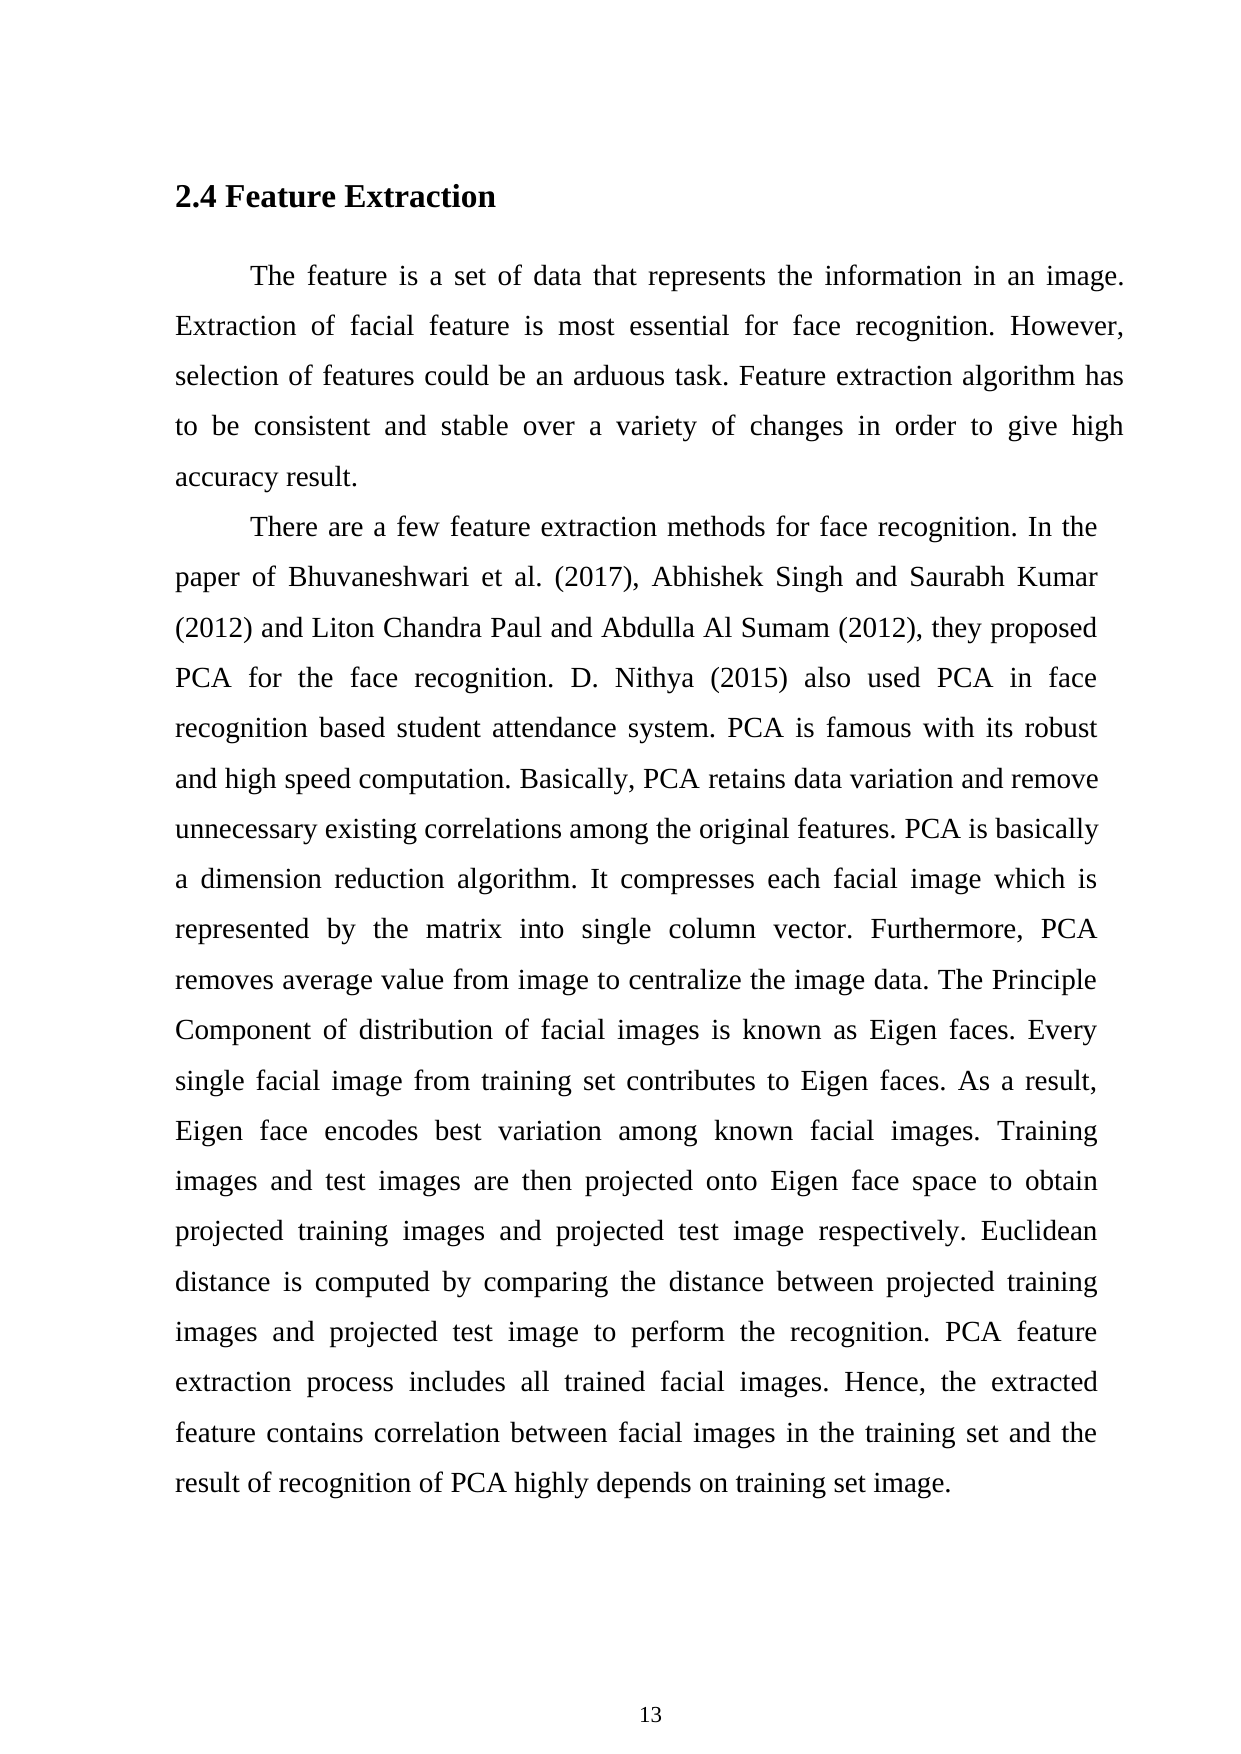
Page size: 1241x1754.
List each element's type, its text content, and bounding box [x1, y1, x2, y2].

text There are a few feature extraction methods for face recognition. In the paper of Bhuvaneshwari et al. (2017), Abhishek Singh and Saurabh Kumar (2012) and Liton Chandra Paul and Abdulla Al Sumam (2012), they proposed PCA for the face recognition. D. Nithya (2015) also used PCA in face recognition based student attendance system. PCA is famous with its robust and high speed computation. Basically, PCA retains data variation and remove unnecessary existing correlations among the original features. PCA is basically a dimension reduction algorithm. It compresses each facial image which is represented by the matrix into single column vector. Furthermore, PCA removes average value from image to centralize the image data. The Principle Component of distribution of facial images is known as Eigen faces. Every single facial image from training set contributes to Eigen faces. As a result, Eigen face encodes best variation among known facial images. Training images and test images are then projected onto Eigen face space to obtain projected training images and projected test image respectively. Euclidean distance is computed by comparing the distance between projected training images and projected test image to perform the recognition. PCA feature extraction process includes all trained facial images. Hence, the extracted feature contains correlation between facial images in the training set and the result of recognition of PCA highly depends on training set image. [175, 509, 1099, 1499]
subtitle 2.4 Feature Extraction [175, 176, 1126, 214]
text The feature is a set of data that represents the information in an image. Extraction of facial feature is most essential for face recognition. However, selection of features could be an arduous task. Feature extraction algorithm has to be consistent and stable over a variety of changes in order to give high accuracy result. [175, 258, 1126, 492]
